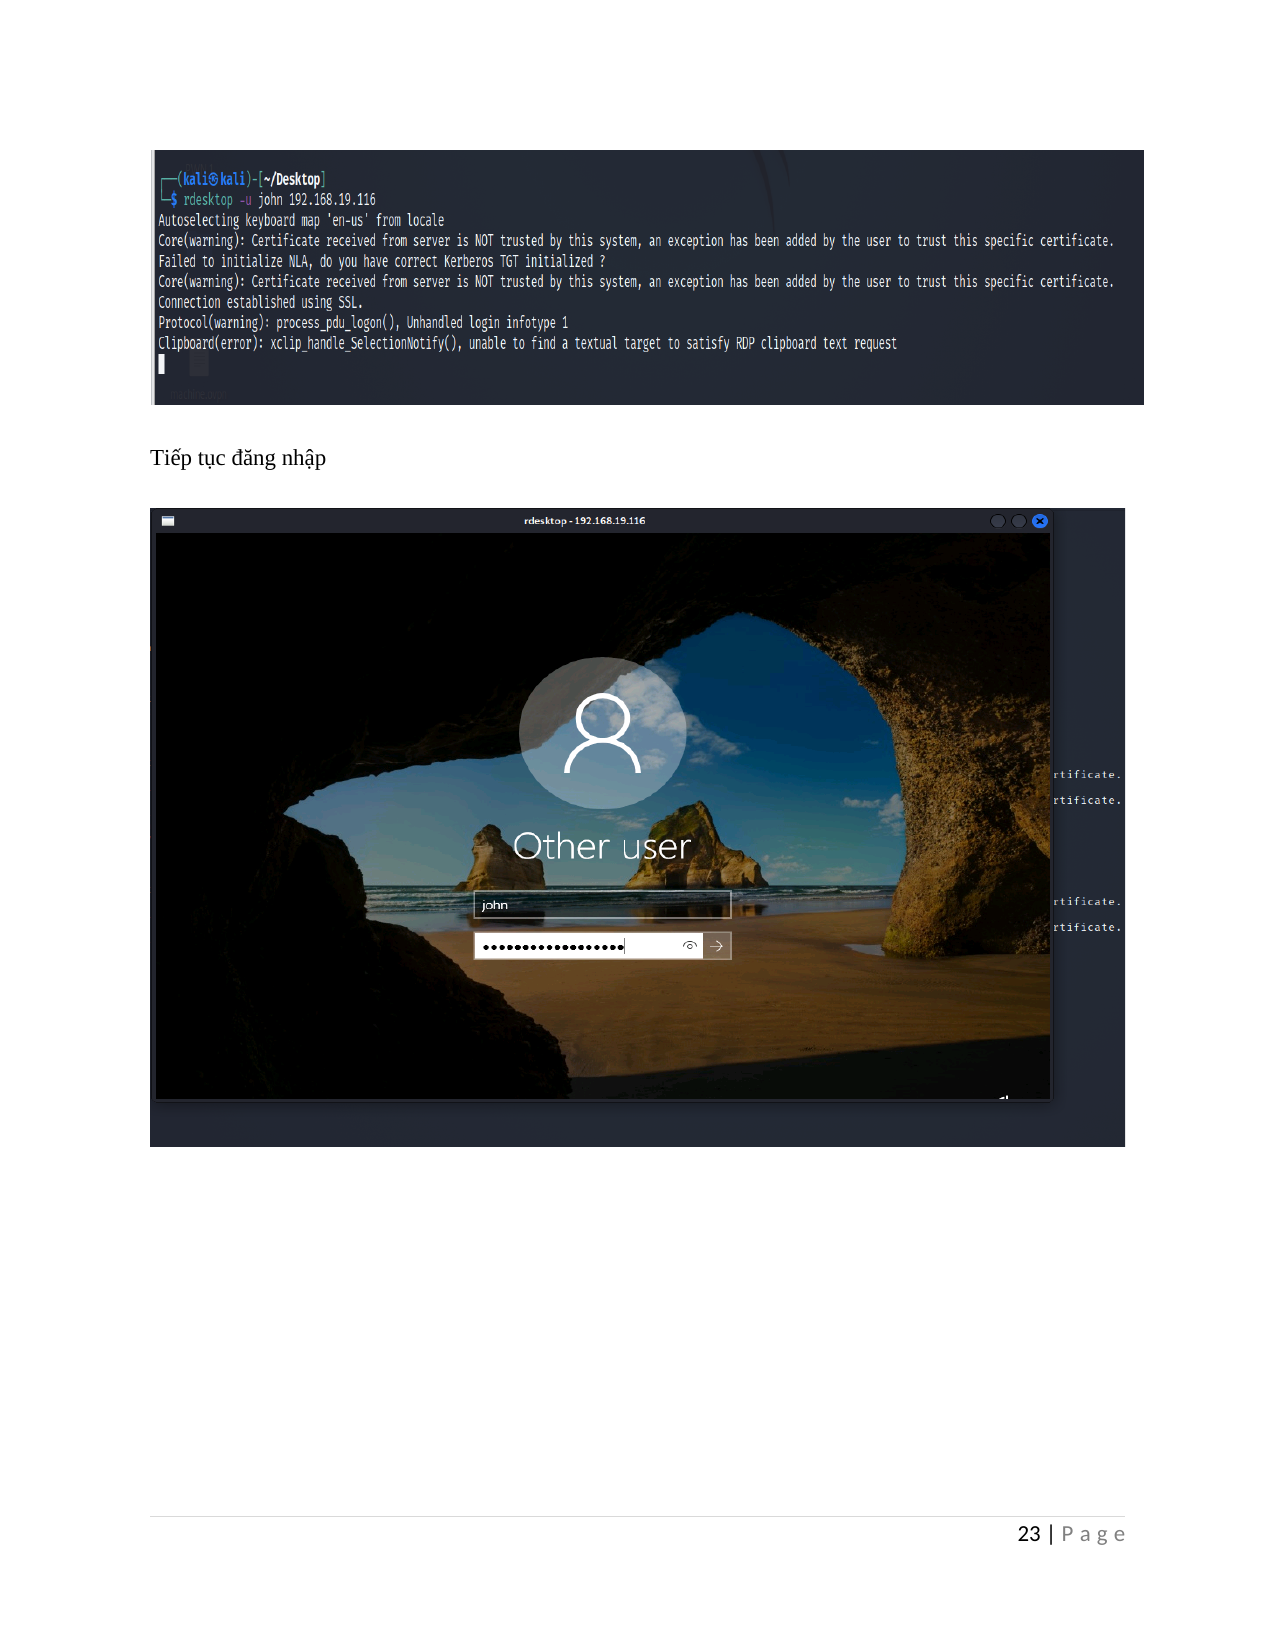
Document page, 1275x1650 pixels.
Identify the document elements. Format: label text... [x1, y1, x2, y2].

picture [150, 150, 1144, 405]
text Tiếp tục đăng nhập [150, 444, 1125, 470]
picture [150, 508, 1125, 1147]
